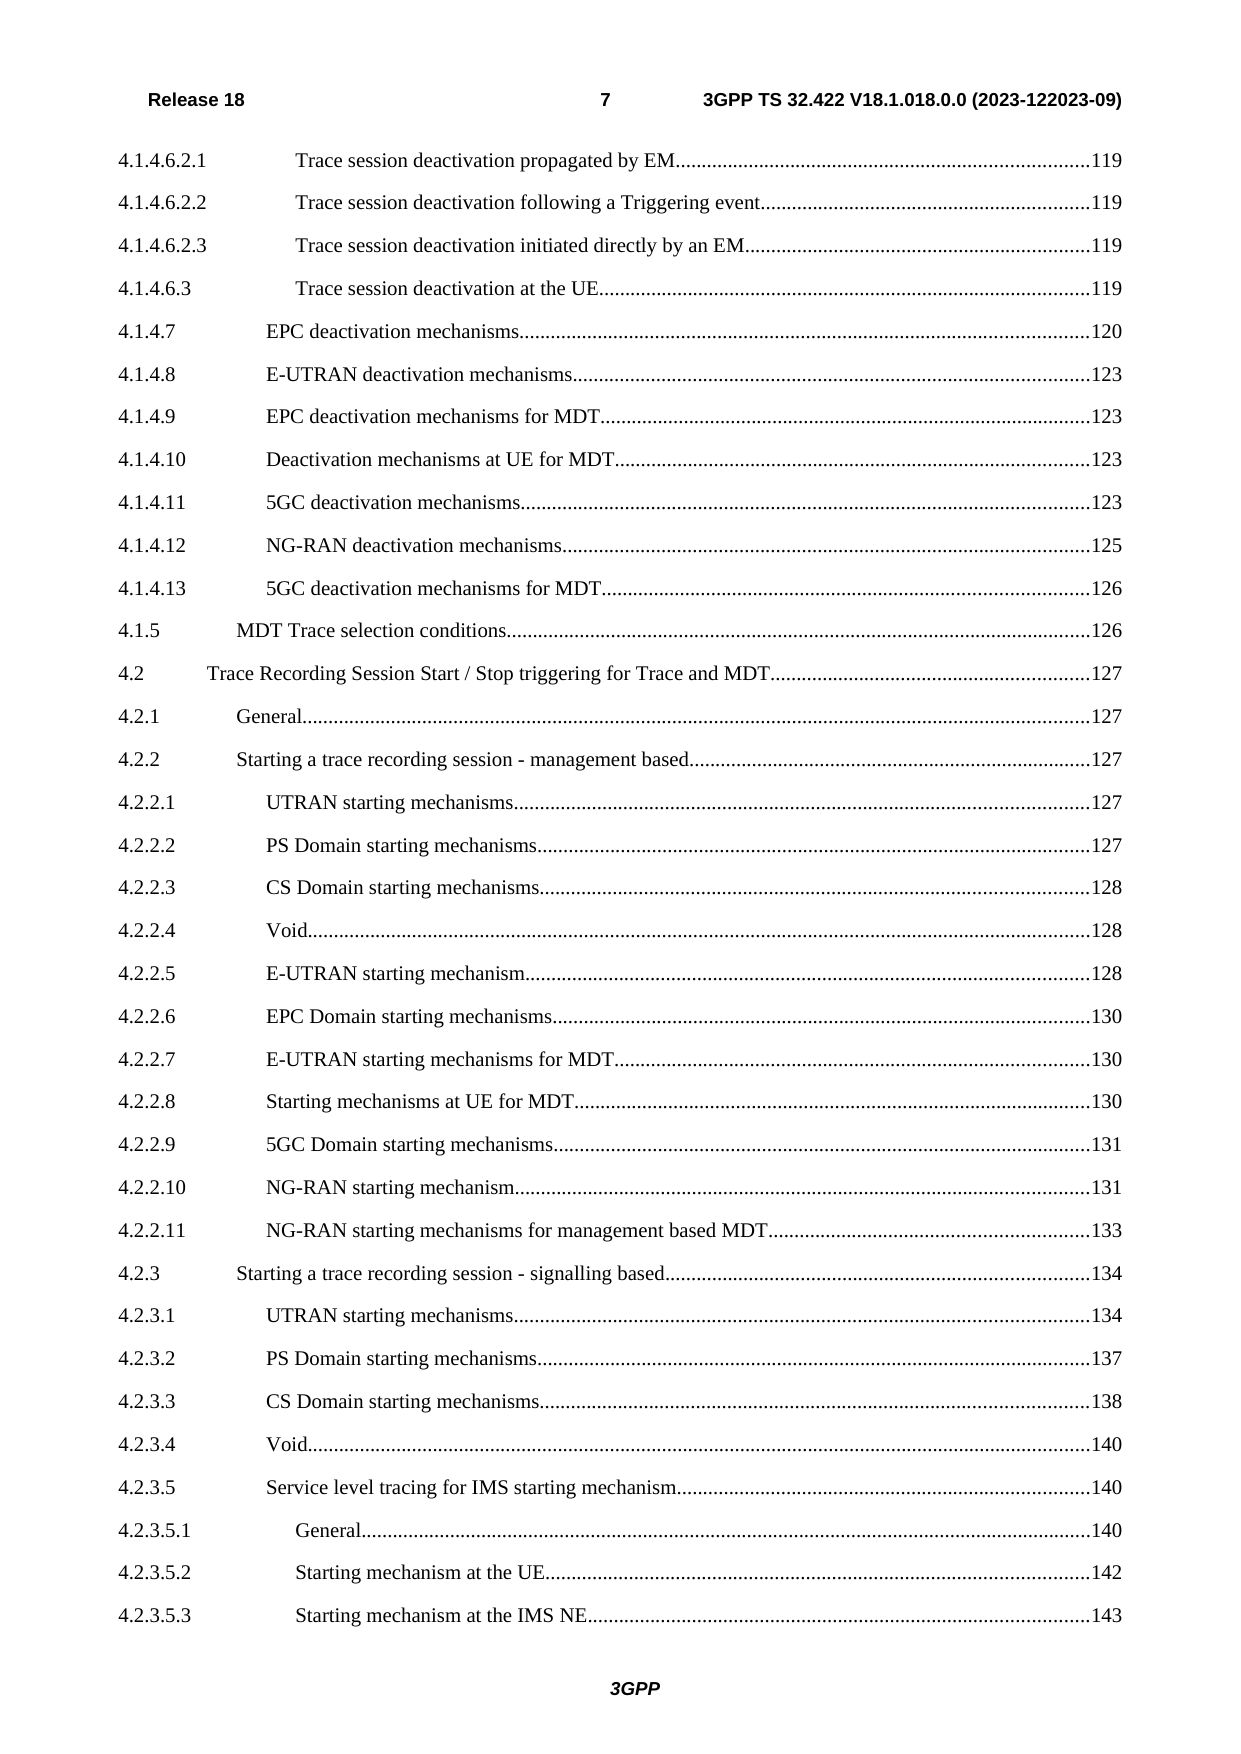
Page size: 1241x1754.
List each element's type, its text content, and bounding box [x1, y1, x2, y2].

text 4.1.4.7 EPC deactivation mechanisms 120 [118, 319, 1122, 343]
text 4.2 Trace Recording Session Start / Stop triggering for Trace and MDT 127 [118, 661, 1078, 685]
text 4.1.4.6.2.2 Trace session deactivation following a Triggering event 119 [118, 190, 1122, 214]
text 4.2.3.4 Void 140 [118, 1432, 1122, 1456]
text 4.2.2 Starting a trace recording session - management based 127 [118, 747, 1122, 771]
text 4.2.2.1 UTRAN starting mechanisms 127 [118, 790, 1122, 814]
text 4.2.2.5 E-UTRAN starting mechanism 128 [118, 961, 1122, 985]
text 4.1.4.11 5GC deactivation mechanisms 123 [118, 490, 1122, 514]
text 4.2.3.1 UTRAN starting mechanisms 134 [118, 1303, 1122, 1327]
text 4.2.2.7 E-UTRAN starting mechanisms for MDT 130 [118, 1047, 1122, 1071]
text 4.1.4.6.3 Trace session deactivation at the UE 119 [118, 276, 1122, 300]
text 4.1.4.10 Deactivation mechanisms at UE for MDT 123 [118, 447, 1122, 471]
text 4.1.4.12 NG-RAN deactivation mechanisms 125 [118, 533, 1122, 557]
text 4.2.3 Starting a trace recording session - signalling based 134 [118, 1261, 1122, 1285]
text 4.2.2.10 NG-RAN starting mechanism 131 [118, 1175, 1122, 1199]
text 4.1.4.6.2.1 Trace session deactivation propagated by EM 119 [118, 147, 1122, 172]
text 4.2.2.3 CS Domain starting mechanisms 128 [118, 875, 1122, 899]
text 4.2.2.9 5GC Domain starting mechanisms 131 [118, 1132, 1122, 1156]
text 4.2.2.11 NG-RAN starting mechanisms for management based MDT 133 [118, 1218, 1122, 1242]
text 4.2.2.6 EPC Domain starting mechanisms 130 [118, 1004, 1122, 1028]
text 4.1.4.8 E-UTRAN deactivation mechanisms 123 [118, 362, 1122, 386]
text 4.2.2.2 PS Domain starting mechanisms 127 [118, 832, 1122, 857]
text 4.1.5 MDT Trace selection conditions 126 [118, 618, 1122, 642]
text 4.2.3.3 CS Domain starting mechanisms 138 [118, 1389, 1122, 1413]
text 4.2.3.5.1 General 140 [118, 1517, 1122, 1542]
text 4.1.4.13 5GC deactivation mechanisms for MDT 126 [118, 576, 1122, 600]
text 4.2.1 General 127 [118, 704, 1122, 728]
text 4.1.4.6.2.3 Trace session deactivation initiated directly by an EM 119 [118, 233, 1122, 257]
text 4.2.3.5 Service level tracing for IMS starting mechanism 140 [118, 1475, 1122, 1499]
text 4.2.2.4 Void 128 [118, 918, 1122, 942]
text 4.1.4.9 EPC deactivation mechanisms for MDT 123 [118, 404, 1122, 428]
text 4.2.3.5.3 Starting mechanism at the IMS NE 143 [118, 1603, 1122, 1627]
text 4.2.2.8 Starting mechanisms at UE for MDT 130 [118, 1089, 1122, 1113]
text 4.2.3.5.2 Starting mechanism at the UE 142 [118, 1560, 1122, 1584]
text 4.2.3.2 PS Domain starting mechanisms 137 [118, 1346, 1122, 1370]
